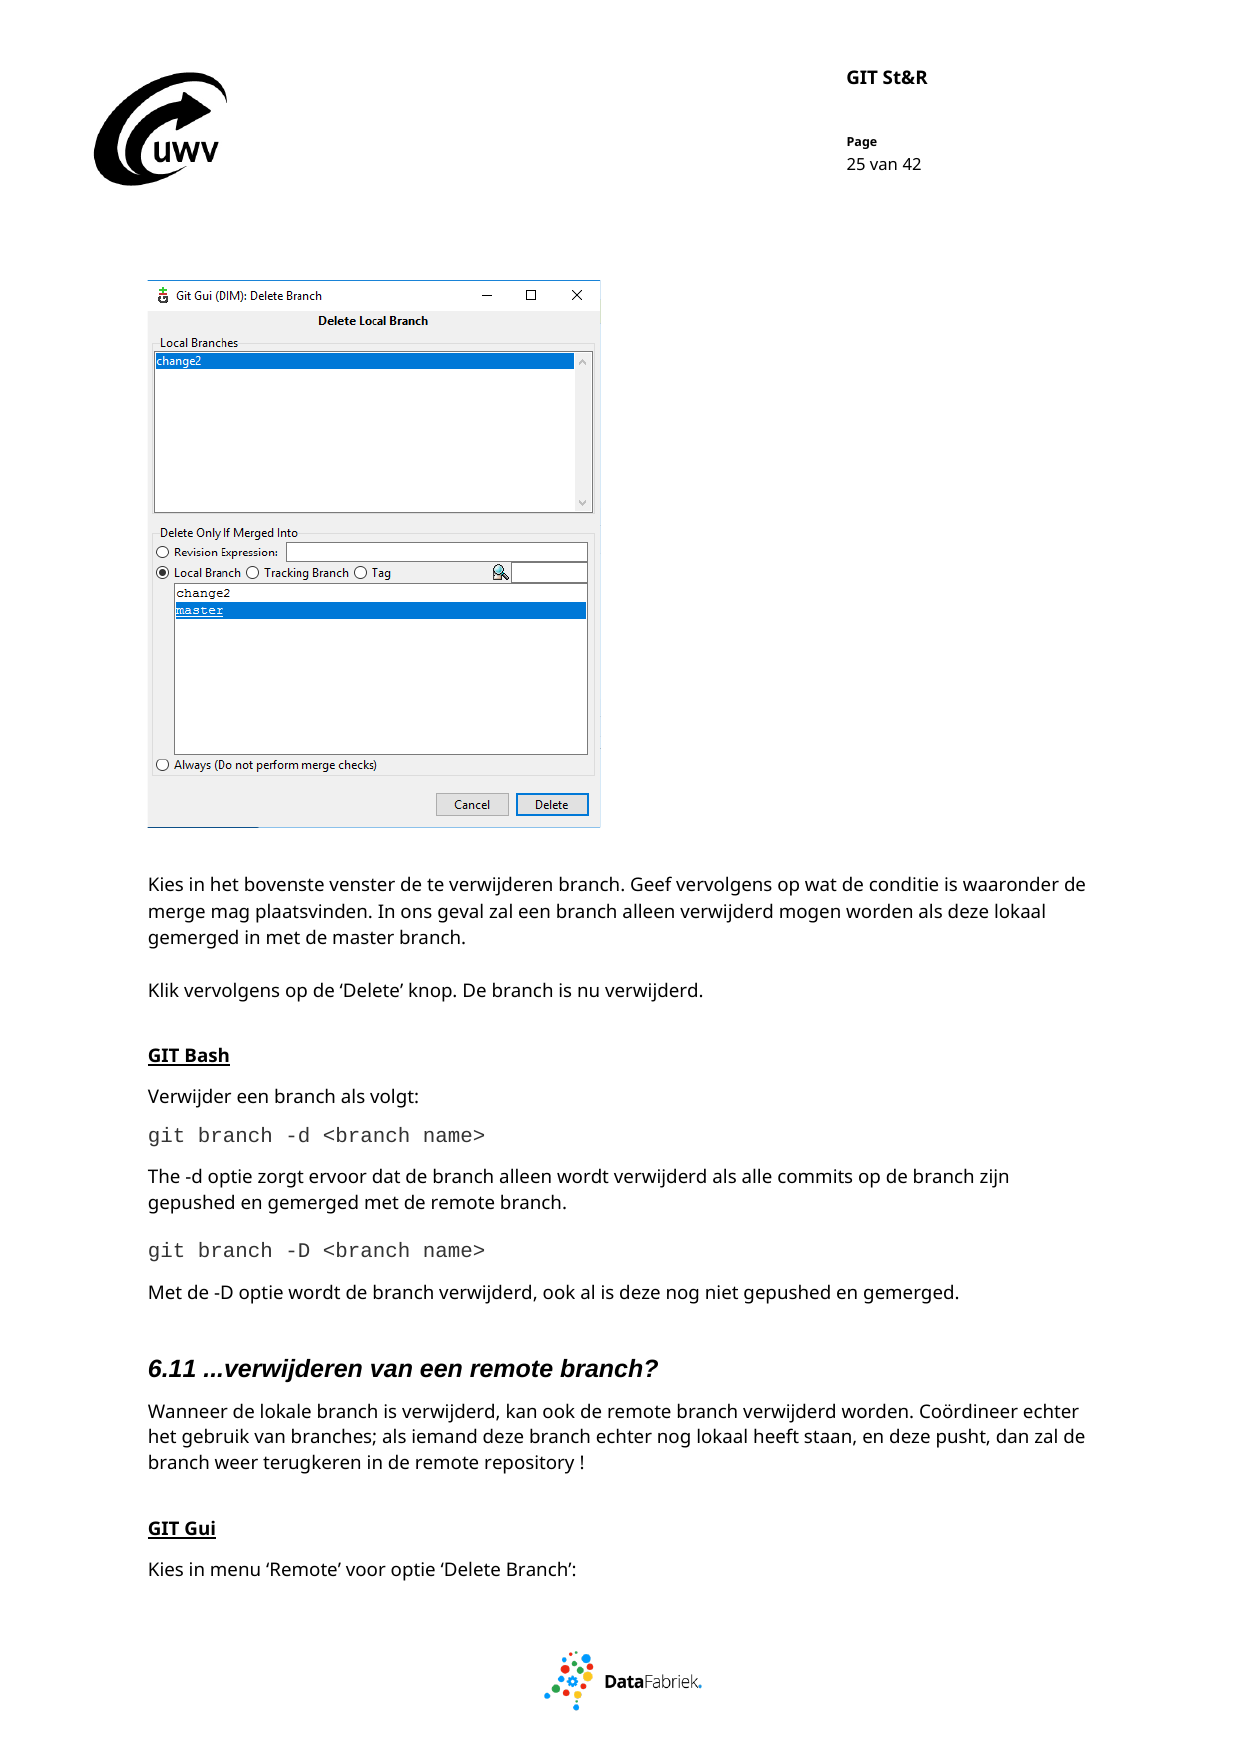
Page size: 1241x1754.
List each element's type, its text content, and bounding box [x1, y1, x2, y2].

text git branch -D <branch name> [148, 1240, 1093, 1264]
text Kies in menu ‘Remote’ voor optie ‘Delete Branch’: [148, 1557, 1093, 1582]
text git branch -d <branch name> [148, 1124, 1093, 1148]
picture [147, 280, 601, 828]
text GIT Bash [148, 1042, 1093, 1068]
subtitle 6.11 ...verwijderen van een remote branch? [148, 1356, 1093, 1382]
text Klik vervolgens op de ‘Delete’ knop. De branch is nu verwijderd. [148, 976, 1093, 1003]
text Wanneer de lokale branch is verwijderd, kan ook de remote branch verwijderd worden. Coördineer echter het gebruik van branches; als iemand deze branch echter nog lokaal heeft staan, en deze pusht, dan zal de branch weer terugkeren in de remote repository ! [148, 1398, 1093, 1474]
text Kies in het bovenste venster de te verwijderen branch. Geef vervolgens op wat de conditie is waaronder de merge mag plaatsvinden. In ons geval zal een branch alleen verwijderd mogen worden als deze lokaal gemerged in met de master branch. [148, 870, 1093, 950]
picture [534, 1638, 712, 1732]
text Verwijder een branch als volgt: [148, 1083, 1093, 1109]
text Met de -D optie wordt de branch verwijderd, ook al is deze nog niet gepushed en gemerged. [148, 1280, 1093, 1331]
text The -d optie zorgt ervoor dat de branch alleen wordt verwijderd als alle commits op de branch zijn gepushed en gemerged met de remote branch. [148, 1164, 1093, 1240]
text GIT Gui [148, 1516, 1093, 1541]
picture [79, 52, 589, 222]
